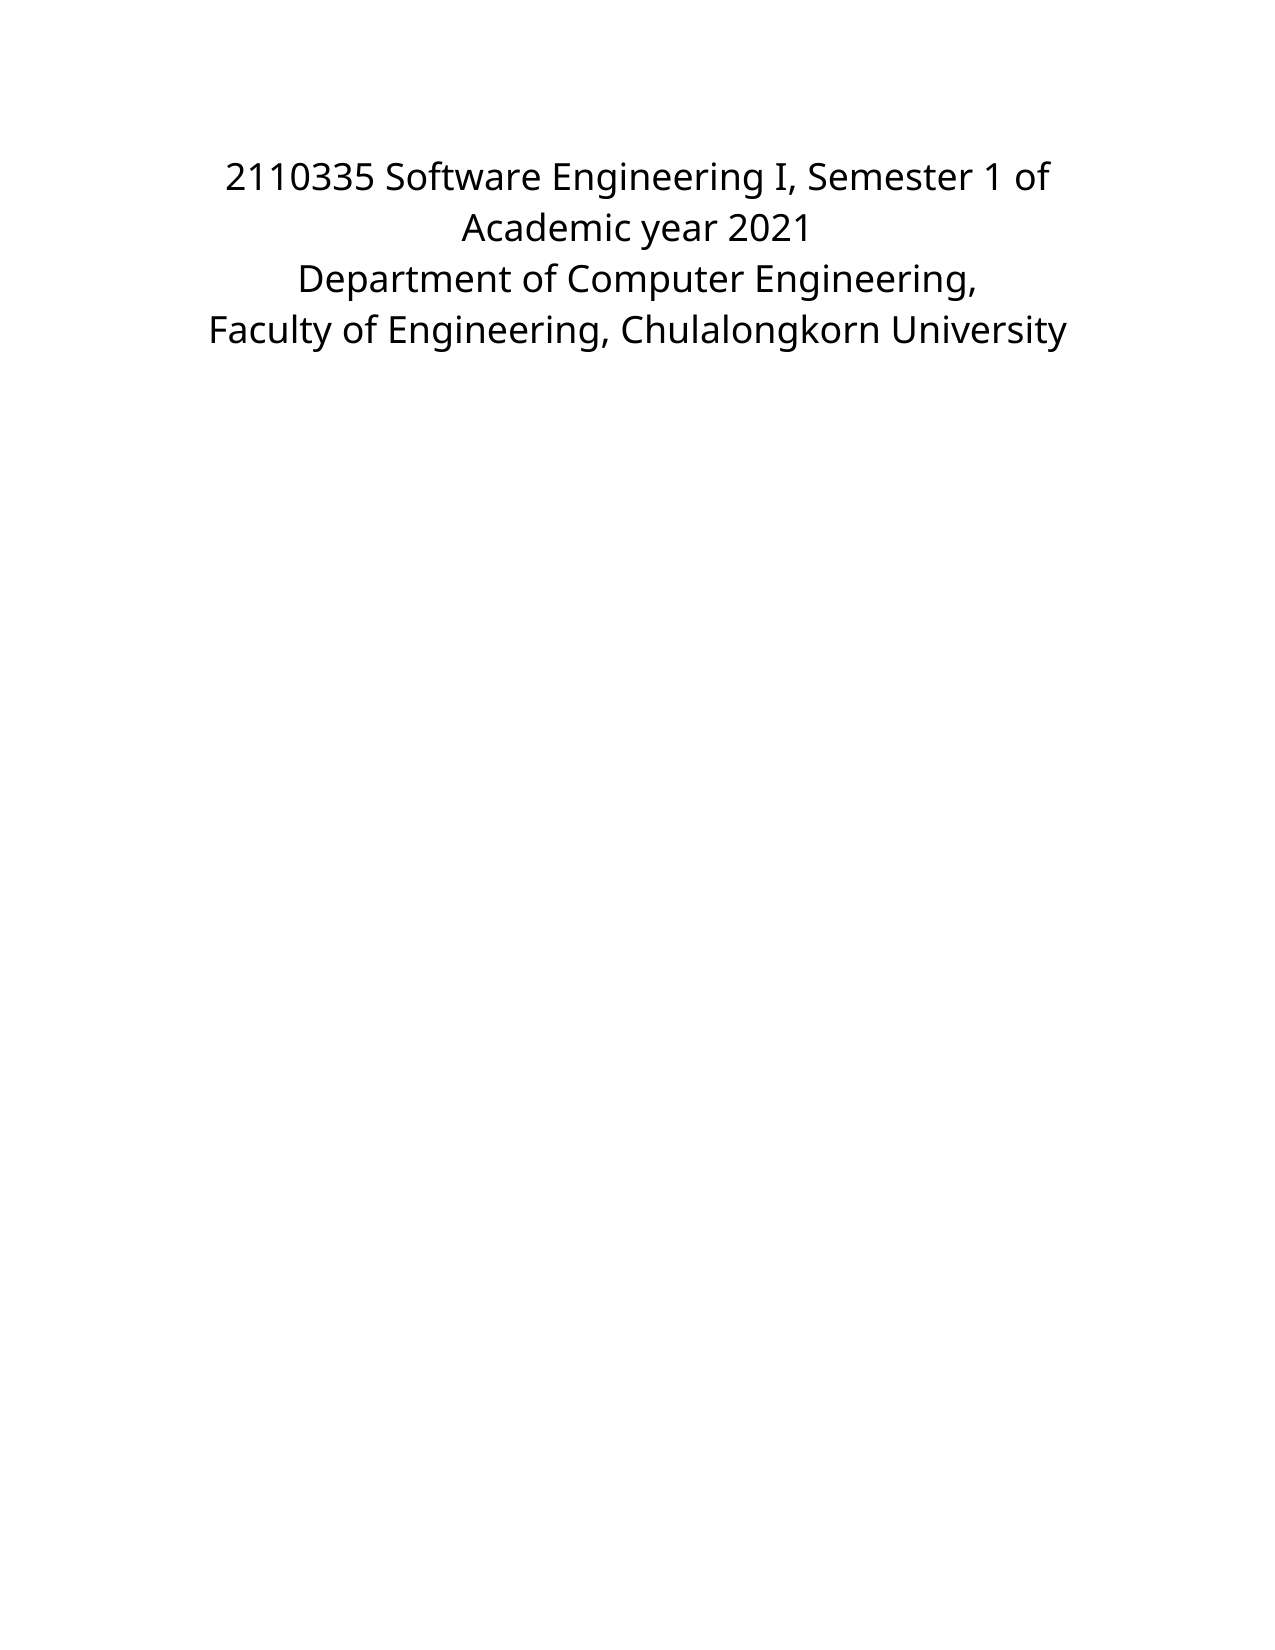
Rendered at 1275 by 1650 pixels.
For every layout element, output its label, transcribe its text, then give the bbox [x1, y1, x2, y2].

text Faculty of Engineering, Chulalongkorn University [150, 303, 1125, 354]
text Department of Computer Engineering, [150, 252, 1125, 303]
text 2110335 Software Engineering I, Semester 1 of Academic year 2021 [150, 150, 1125, 252]
